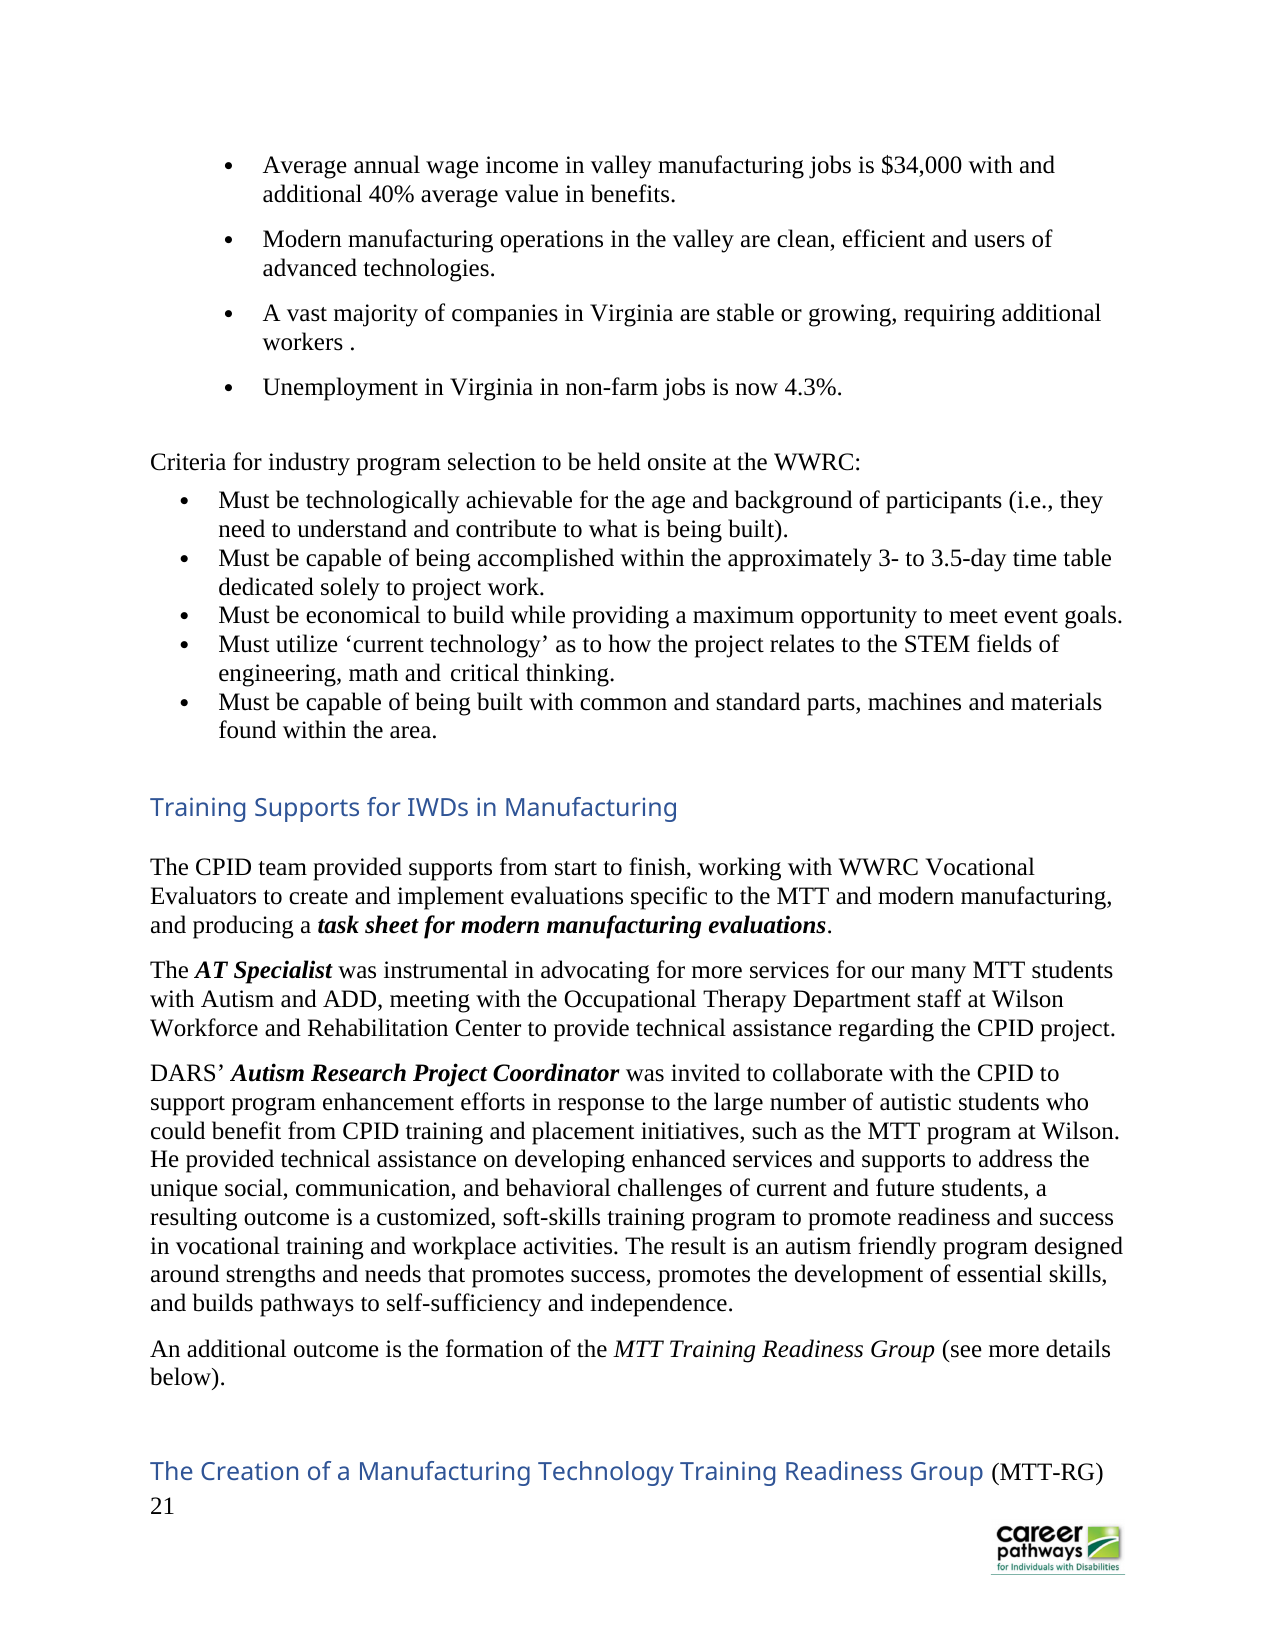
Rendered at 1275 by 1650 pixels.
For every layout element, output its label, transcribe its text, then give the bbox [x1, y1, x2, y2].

picture [990, 1519, 1125, 1575]
text An additional outcome is the formation of the MTT Training Readiness Group (see more details below). [150, 1334, 1125, 1391]
text DARS’ Autism Research Project Coordinator was invited to collaborate with the CPID to support program enhancement efforts in response to the large number of autistic students who could benefit from CPID training and placement initiatives, such as the MTT program at Wilson. He provided technical assistance on developing enhanced services and supports to address the unique social, communication, and behavioral challenges of current and future students, a resulting outcome is a customized, soft-skills training program to promote readiness and success in vocational training and workplace activities. The result is an autism friendly program designed around strengths and needs that promotes success, promotes the development of essential skills, and builds pathways to self-sufficiency and independence. [150, 1058, 1125, 1317]
list A vast majority of companies in Virginia are stable or growing, requiring additional workers . [225, 298, 1125, 356]
list Must be capable of being accomplished within the approximately 3- to 3.5-day time table dedicated solely to project work. [181, 543, 1125, 600]
list Unemployment in Virginia in non-farm jobs is now 4.3%. [225, 372, 1125, 401]
list Average annual wage income in valley manufacturing jobs is $34,000 with and additional 40% average value in benefits. [225, 150, 1125, 207]
text Criteria for industry program selection to be held onsite at the WWRC: [150, 447, 1125, 475]
subtitle Training Supports for IWDs in Manufacturing [150, 789, 1125, 824]
list Modern manufacturing operations in the valley are clean, efficient and users of advanced technologies. [225, 224, 1125, 282]
list Must be capable of being built with common and standard parts, machines and materials found within the area. [181, 687, 1125, 744]
list Must be technologically achievable for the age and background of participants (i.e., they need to understand and contribute to what is being built). [181, 485, 1125, 543]
text The Creation of a Manufacturing Technology Training Readiness Group (MTT-RG) [150, 1453, 1125, 1487]
list Must be economical to build while providing a maximum opportunity to meet event goals. [181, 600, 1125, 629]
text The AT Specialist was instrumental in advocating for more services for our many MTT students with Autism and ADD, meeting with the Occupational Therapy Department staff at Wilson Workforce and Rehabilitation Center to provide technical assistance regarding the CPID project. [150, 955, 1125, 1042]
text The CPID team provided supports from start to finish, working with WWRC Vocational Evaluators to create and implement evaluations specific to the MTT and modern manufacturing, and producing a task sheet for modern manufacturing evaluations. [150, 852, 1125, 939]
list Must utilize ‘current technology’ as to how the project relates to the STEM fields of engineering, math and critical thinking. [181, 629, 1125, 687]
